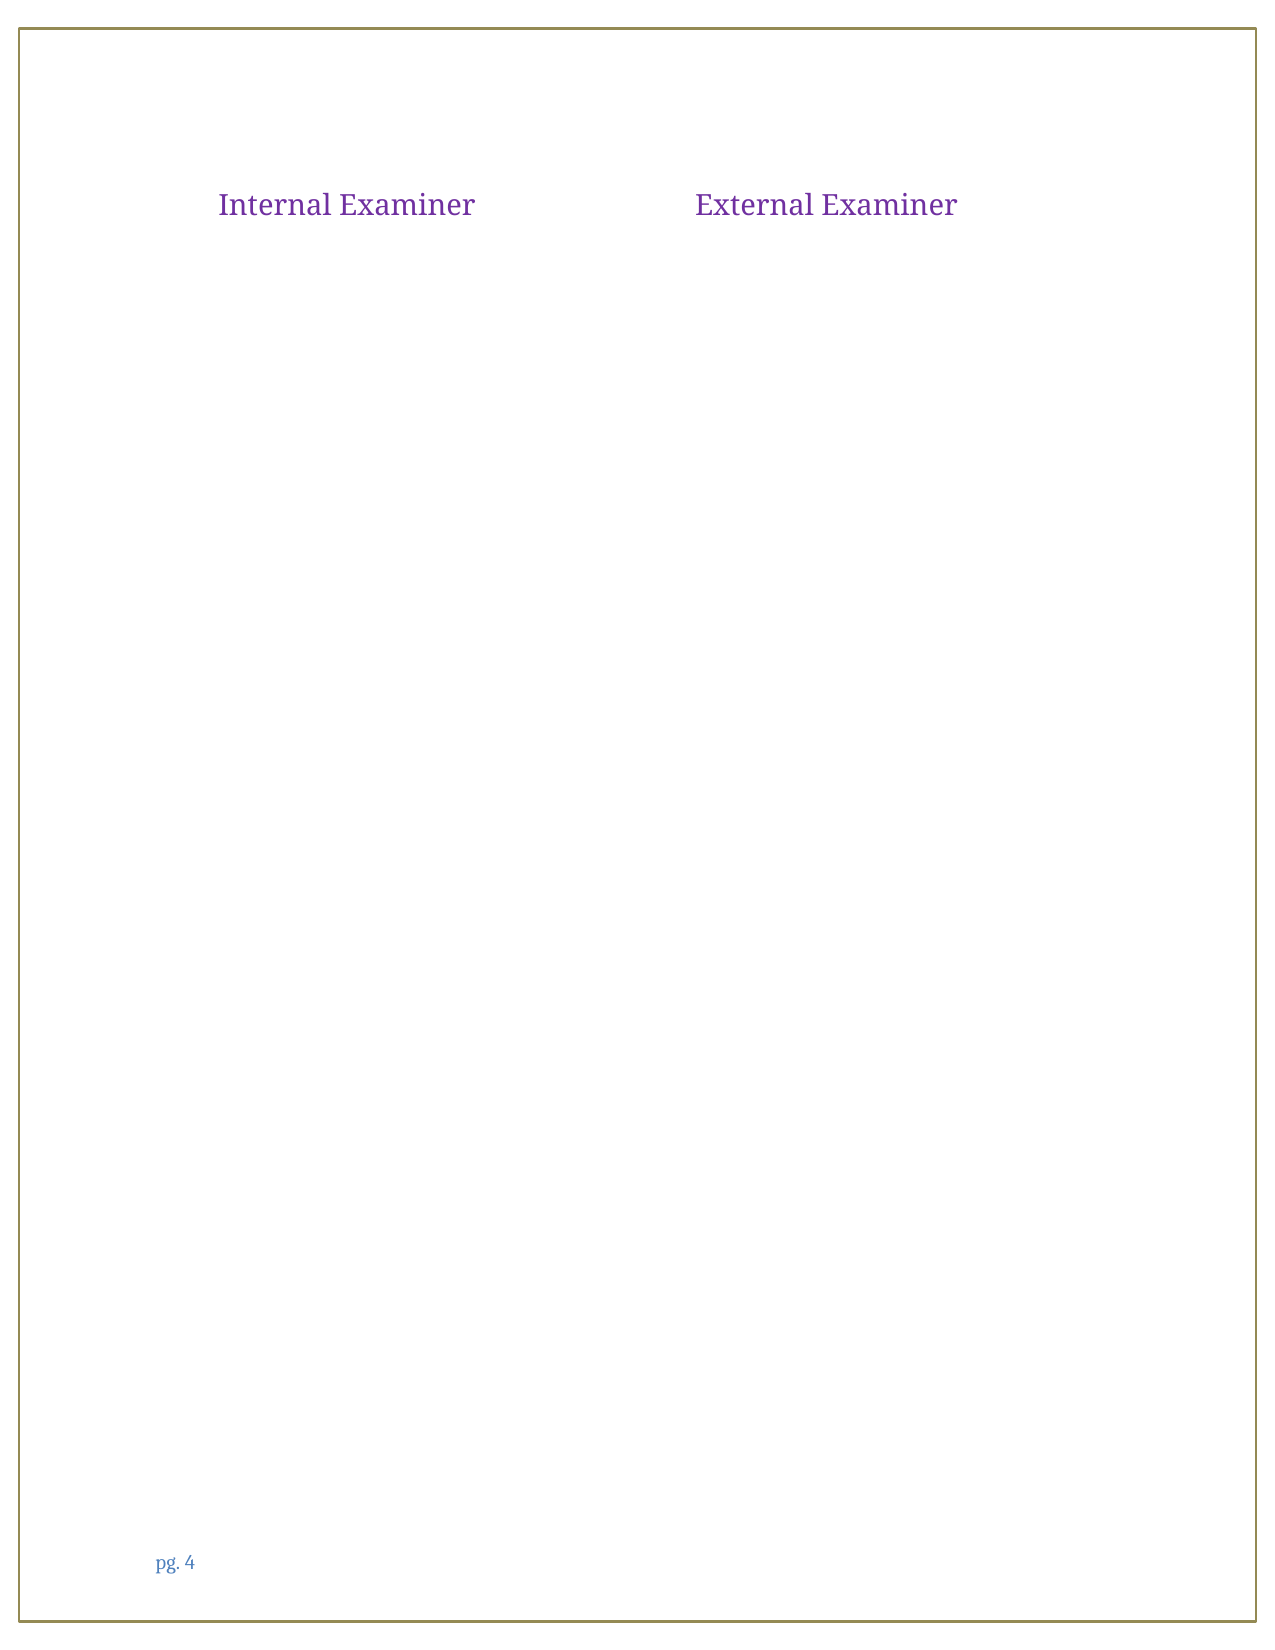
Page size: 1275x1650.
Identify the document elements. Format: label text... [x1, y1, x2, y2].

text Internal Examiner External Examiner [150, 184, 1125, 224]
